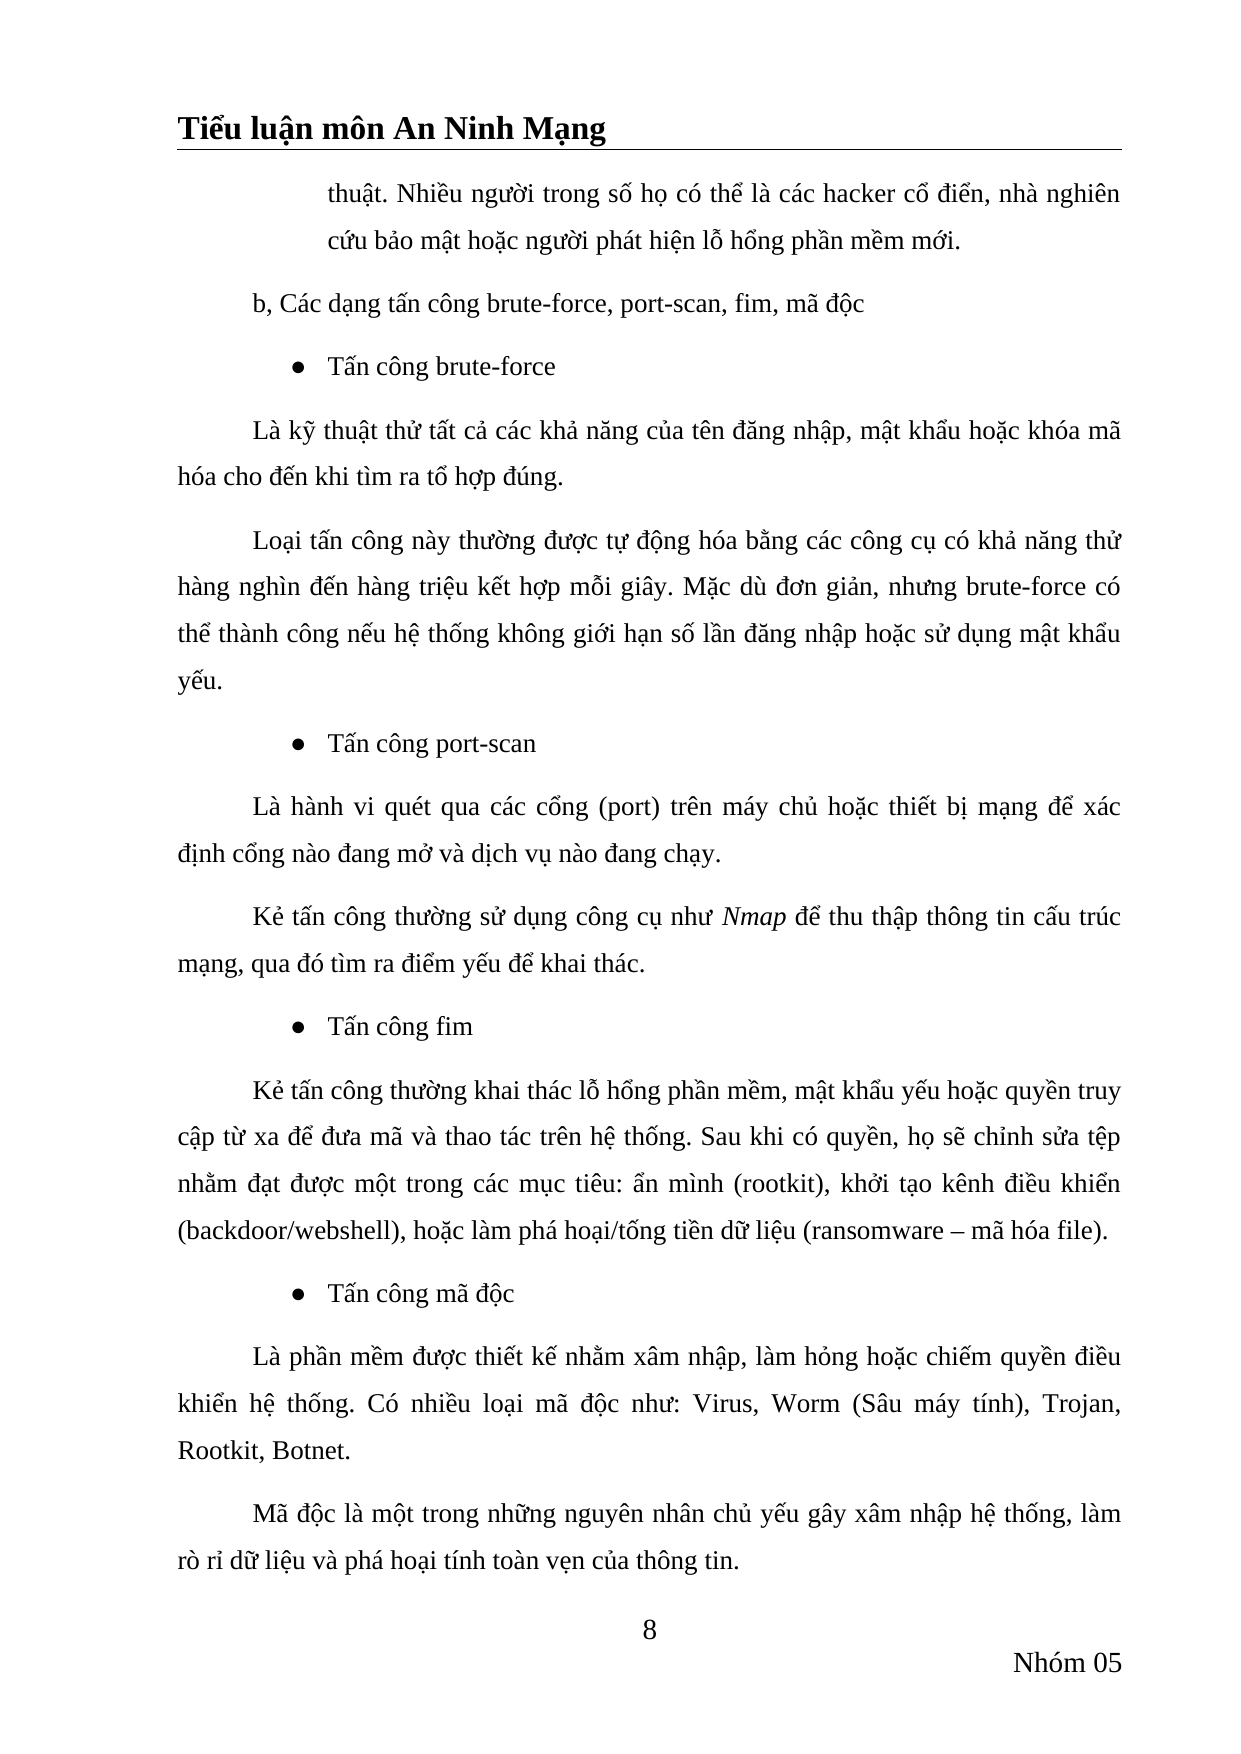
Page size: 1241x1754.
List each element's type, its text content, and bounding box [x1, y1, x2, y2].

text Mã độc là một trong những nguyên nhân chủ yếu gây xâm nhập hệ thống, làm rò rỉ dữ liệu và phá hoại tính toàn vẹn của thông tin. [177, 1497, 1122, 1575]
text b, Các dạng tấn công brute-force, port-scan, fim, mã độc [177, 287, 1122, 318]
list Tấn công mã độc [290, 1277, 1122, 1308]
text Là kỹ thuật thử tất cả các khả năng của tên đăng nhập, mật khẩu hoặc khóa mã hóa cho đến khi tìm ra tổ hợp đúng. [177, 414, 1122, 492]
text Kẻ tấn công thường khai thác lỗ hổng phần mềm, mật khẩu yếu hoặc quyền truy cập từ xa để đưa mã và thao tác trên hệ thống. Sau khi có quyền, họ sẽ chỉnh sửa tệp nhằm đạt được một trong các mục tiêu: ẩn mình (rootkit), khởi tạo kênh điều khiển (backdoor/webshell), hoặc làm phá hoại/tống tiền dữ liệu (ransomware – mã hóa file). [177, 1074, 1122, 1245]
text Là hành vi quét qua các cổng (port) trên máy chủ hoặc thiết bị mạng để xác định cổng nào đang mở và dịch vụ nào đang chạy. [177, 791, 1122, 868]
text Loại tấn công này thường được tự động hóa bằng các công cụ có khả năng thử hàng nghìn đến hàng triệu kết hợp mỗi giây. Mặc dù đơn giản, nhưng brute-force có thể thành công nếu hệ thống không giới hạn số lần đăng nhập hoặc sử dụng mật khẩu yếu. [177, 524, 1122, 695]
text Là phần mềm được thiết kế nhằm xâm nhập, làm hỏng hoặc chiếm quyền điều khiển hệ thống. Có nhiều loại mã độc như: Virus, Worm (Sâu máy tính), Trojan, Rootkit, Botnet. [177, 1341, 1122, 1465]
list Tấn công port-scan [290, 727, 1122, 758]
list Tấn công fim [290, 1011, 1122, 1042]
text Kẻ tấn công thường sử dụng công cụ như Nmap để thu thập thông tin cấu trúc mạng, qua đó tìm ra điểm yếu để khai thác. [177, 901, 1122, 978]
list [290, 177, 1122, 255]
list Tấn công brute-force [290, 351, 1122, 382]
